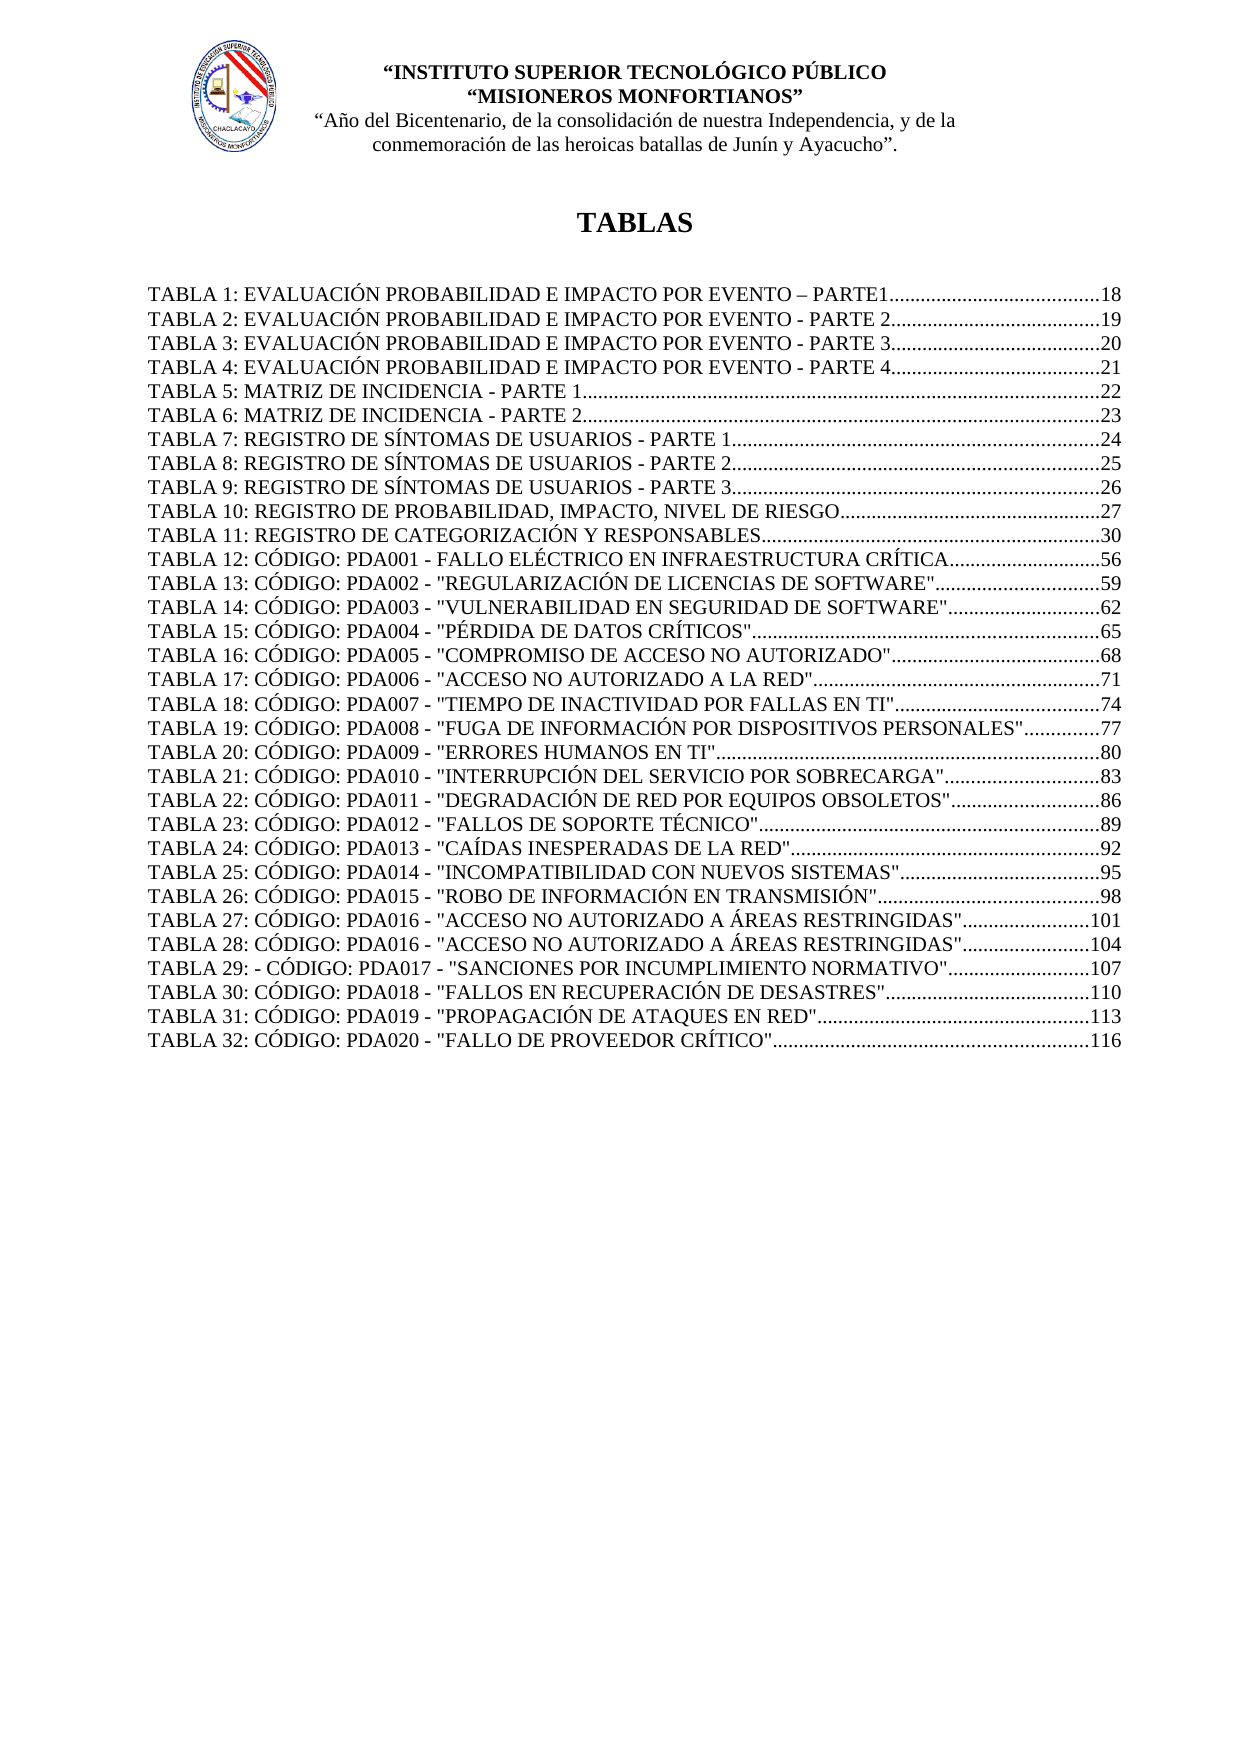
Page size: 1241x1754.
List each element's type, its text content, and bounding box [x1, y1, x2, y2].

text TABLA 12: CÓDIGO: PDA001 - FALLO ELÉCTRICO EN INFRAESTRUCTURA CRÍTICA 56 [148, 547, 1122, 571]
text TABLA 8: REGISTRO DE SÍNTOMAS DE USUARIOS - PARTE 2 25 [148, 451, 1122, 475]
text TABLA 26: CÓDIGO: PDA015 - "ROBO DE INFORMACIÓN EN TRANSMISIÓN" 98 [148, 884, 1122, 908]
text TABLA 20: CÓDIGO: PDA009 - "ERRORES HUMANOS EN TI" 80 [148, 739, 1122, 764]
text TABLA 16: CÓDIGO: PDA005 - "COMPROMISO DE ACCESO NO AUTORIZADO" 68 [148, 643, 1122, 667]
text TABLA 5: MATRIZ DE INCIDENCIA - PARTE 1 22 [148, 379, 1122, 403]
text TABLA 1: EVALUACIÓN PROBABILIDAD E IMPACTO POR EVENTO – PARTE1 18 [148, 282, 1122, 306]
text TABLA 21: CÓDIGO: PDA010 - "INTERRUPCIÓN DEL SERVICIO POR SOBRECARGA" 83 [148, 764, 1122, 788]
text TABLA 2: EVALUACIÓN PROBABILIDAD E IMPACTO POR EVENTO - PARTE 2 19 [148, 306, 1122, 331]
text TABLA 23: CÓDIGO: PDA012 - "FALLOS DE SOPORTE TÉCNICO" 89 [148, 812, 1122, 836]
text TABLA 24: CÓDIGO: PDA013 - "CAÍDAS INESPERADAS DE LA RED" 92 [148, 836, 1122, 860]
text TABLA 31: CÓDIGO: PDA019 - "PROPAGACIÓN DE ATAQUES EN RED" 113 [148, 1004, 1122, 1028]
text TABLA 17: CÓDIGO: PDA006 - "ACCESO NO AUTORIZADO A LA RED" 71 [148, 667, 1122, 691]
text TABLA 7: REGISTRO DE SÍNTOMAS DE USUARIOS - PARTE 1 24 [148, 427, 1122, 451]
picture [191, 40, 277, 152]
text TABLA 18: CÓDIGO: PDA007 - "TIEMPO DE INACTIVIDAD POR FALLAS EN TI" 74 [148, 691, 1122, 716]
text TABLA 15: CÓDIGO: PDA004 - "PÉRDIDA DE DATOS CRÍTICOS" 65 [148, 619, 1122, 643]
text TABLA 28: CÓDIGO: PDA016 - "ACCESO NO AUTORIZADO A ÁREAS RESTRINGIDAS" 104 [148, 932, 1122, 956]
text TABLA 29: - CÓDIGO: PDA017 - "SANCIONES POR INCUMPLIMIENTO NORMATIVO" 107 [148, 956, 1122, 980]
text TABLA 25: CÓDIGO: PDA014 - "INCOMPATIBILIDAD CON NUEVOS SISTEMAS" 95 [148, 860, 1122, 884]
text TABLAS [148, 206, 1122, 239]
text TABLA 6: MATRIZ DE INCIDENCIA - PARTE 2 23 [148, 403, 1122, 427]
text TABLA 19: CÓDIGO: PDA008 - "FUGA DE INFORMACIÓN POR DISPOSITIVOS PERSONALES" 77 [148, 716, 1122, 739]
text TABLA 9: REGISTRO DE SÍNTOMAS DE USUARIOS - PARTE 3 26 [148, 475, 1122, 499]
text TABLA 30: CÓDIGO: PDA018 - "FALLOS EN RECUPERACIÓN DE DESASTRES" 110 [148, 980, 1122, 1004]
text TABLA 10: REGISTRO DE PROBABILIDAD, IMPACTO, NIVEL DE RIESGO 27 [148, 499, 1122, 523]
text TABLA 32: CÓDIGO: PDA020 - "FALLO DE PROVEEDOR CRÍTICO" 116 [148, 1028, 1122, 1052]
text TABLA 27: CÓDIGO: PDA016 - "ACCESO NO AUTORIZADO A ÁREAS RESTRINGIDAS" 101 [148, 908, 1122, 932]
text TABLA 11: REGISTRO DE CATEGORIZACIÓN Y RESPONSABLES 30 [148, 523, 1122, 547]
text TABLA 3: EVALUACIÓN PROBABILIDAD E IMPACTO POR EVENTO - PARTE 3 20 [148, 331, 1122, 354]
text TABLA 22: CÓDIGO: PDA011 - "DEGRADACIÓN DE RED POR EQUIPOS OBSOLETOS" 86 [148, 788, 1122, 812]
text TABLA 14: CÓDIGO: PDA003 - "VULNERABILIDAD EN SEGURIDAD DE SOFTWARE" 62 [148, 595, 1122, 619]
text TABLA 13: CÓDIGO: PDA002 - "REGULARIZACIÓN DE LICENCIAS DE SOFTWARE" 59 [148, 571, 1122, 595]
text TABLA 4: EVALUACIÓN PROBABILIDAD E IMPACTO POR EVENTO - PARTE 4 21 [148, 354, 1122, 379]
